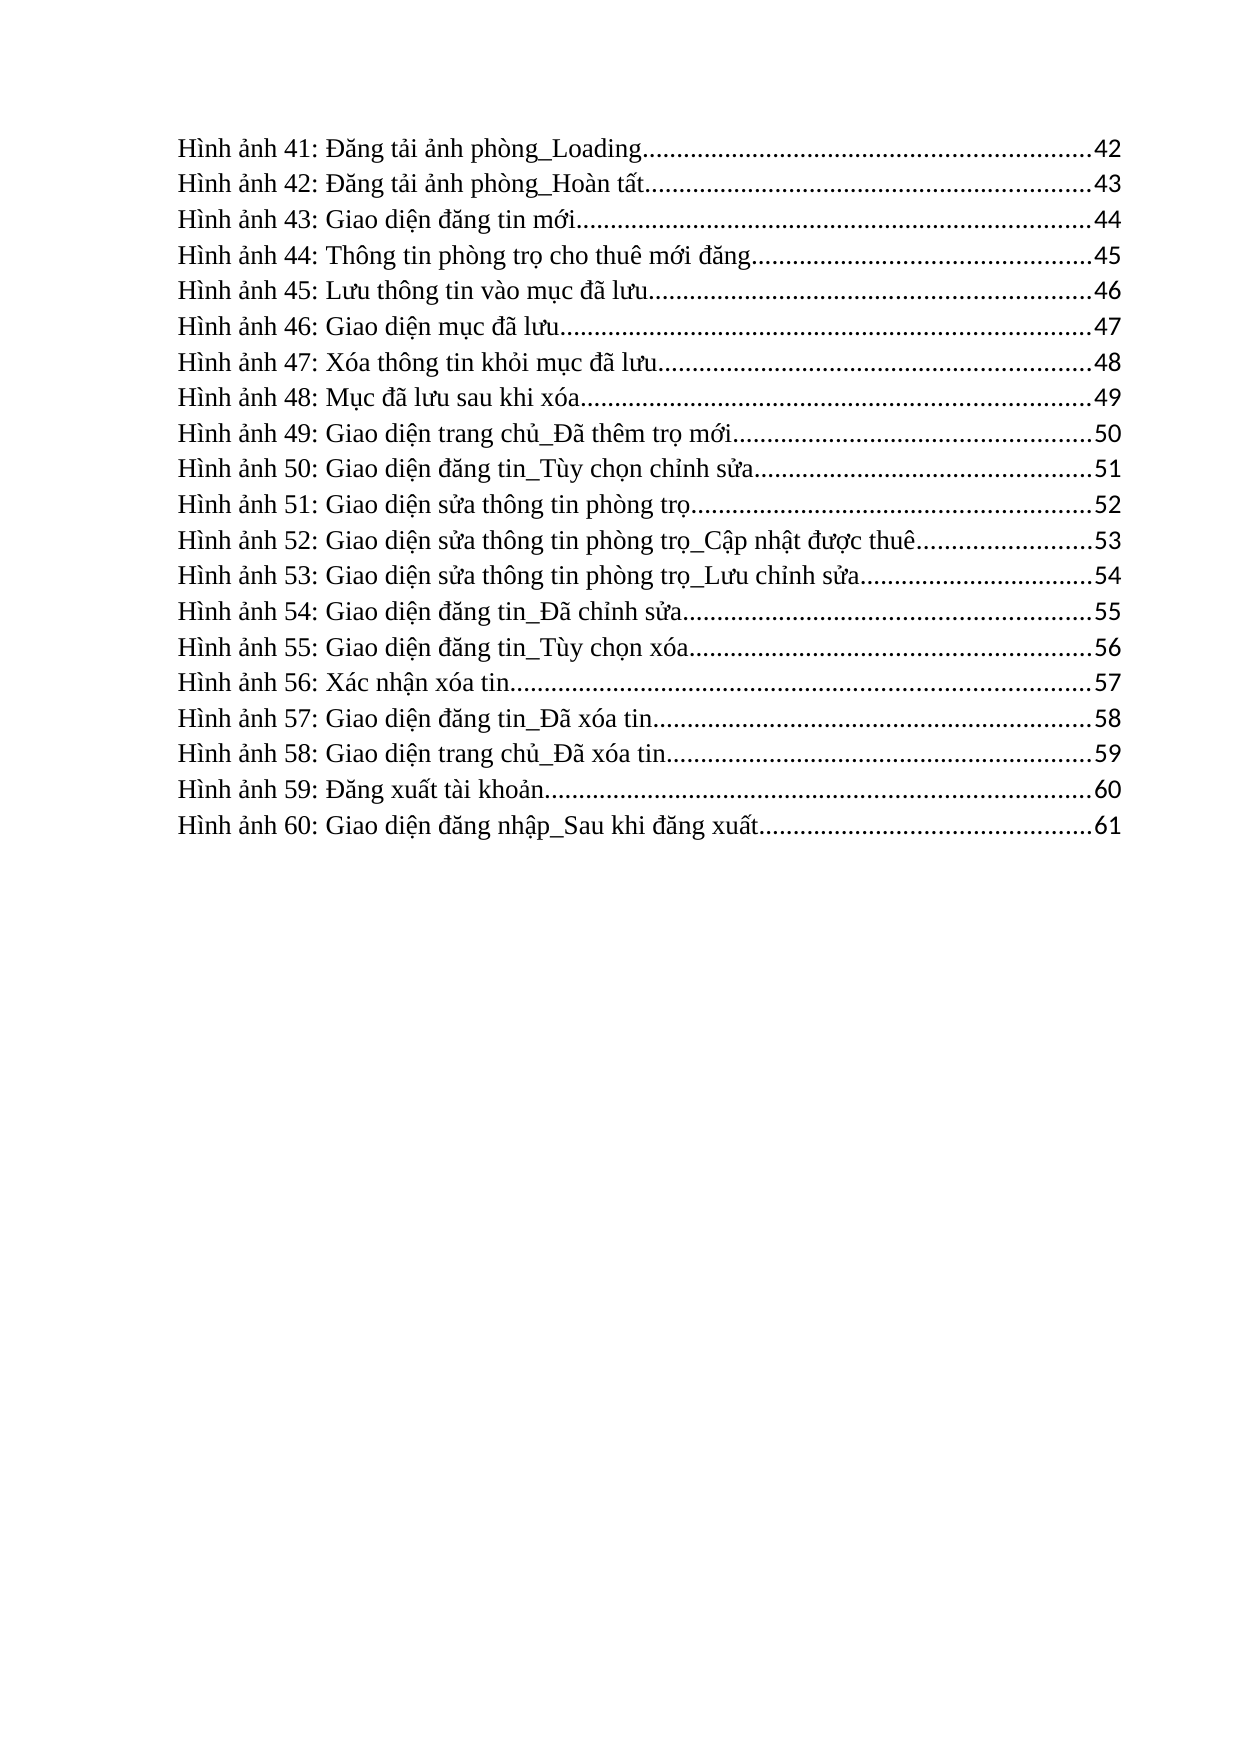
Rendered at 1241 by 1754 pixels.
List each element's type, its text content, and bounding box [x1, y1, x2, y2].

text Hình ảnh 47: Xóa thông tin khỏi mục đã lưu 48 [177, 345, 1122, 378]
text Hình ảnh 45: Lưu thông tin vào mục đã lưu 46 [177, 273, 1122, 307]
text Hình ảnh 57: Giao diện đăng tin_Đã xóa tin 58 [177, 701, 1122, 734]
text Hình ảnh 53: Giao diện sửa thông tin phòng trọ_Lưu chỉnh sửa 54 [177, 558, 1122, 592]
text Hình ảnh 43: Giao diện đăng tin mới 44 [177, 202, 1122, 235]
text Hình ảnh 46: Giao diện mục đã lưu 47 [177, 309, 1122, 342]
text Hình ảnh 60: Giao diện đăng nhập_Sau khi đăng xuất 61 [177, 808, 1122, 841]
text Hình ảnh 56: Xác nhận xóa tin 57 [177, 665, 1122, 698]
text Hình ảnh 41: Đăng tải ảnh phòng_Loading 42 [177, 131, 1122, 164]
text Hình ảnh 50: Giao diện đăng tin_Tùy chọn chỉnh sửa 51 [177, 452, 1122, 485]
text Hình ảnh 58: Giao diện trang chủ_Đã xóa tin 59 [177, 737, 1122, 770]
text Hình ảnh 51: Giao diện sửa thông tin phòng trọ 52 [177, 487, 1122, 520]
text Hình ảnh 54: Giao diện đăng tin_Đã chỉnh sửa 55 [177, 594, 1122, 627]
text Hình ảnh 48: Mục đã lưu sau khi xóa 49 [177, 380, 1122, 413]
text Hình ảnh 52: Giao diện sửa thông tin phòng trọ_Cập nhật được thuê 53 [177, 523, 1122, 556]
text Hình ảnh 55: Giao diện đăng tin_Tùy chọn xóa 56 [177, 630, 1122, 663]
text Hình ảnh 42: Đăng tải ảnh phòng_Hoàn tất 43 [177, 167, 1122, 200]
text Hình ảnh 49: Giao diện trang chủ_Đã thêm trọ mới 50 [177, 416, 1122, 449]
text Hình ảnh 59: Đăng xuất tài khoản 60 [177, 772, 1122, 805]
text Hình ảnh 44: Thông tin phòng trọ cho thuê mới đăng 45 [177, 238, 1122, 271]
